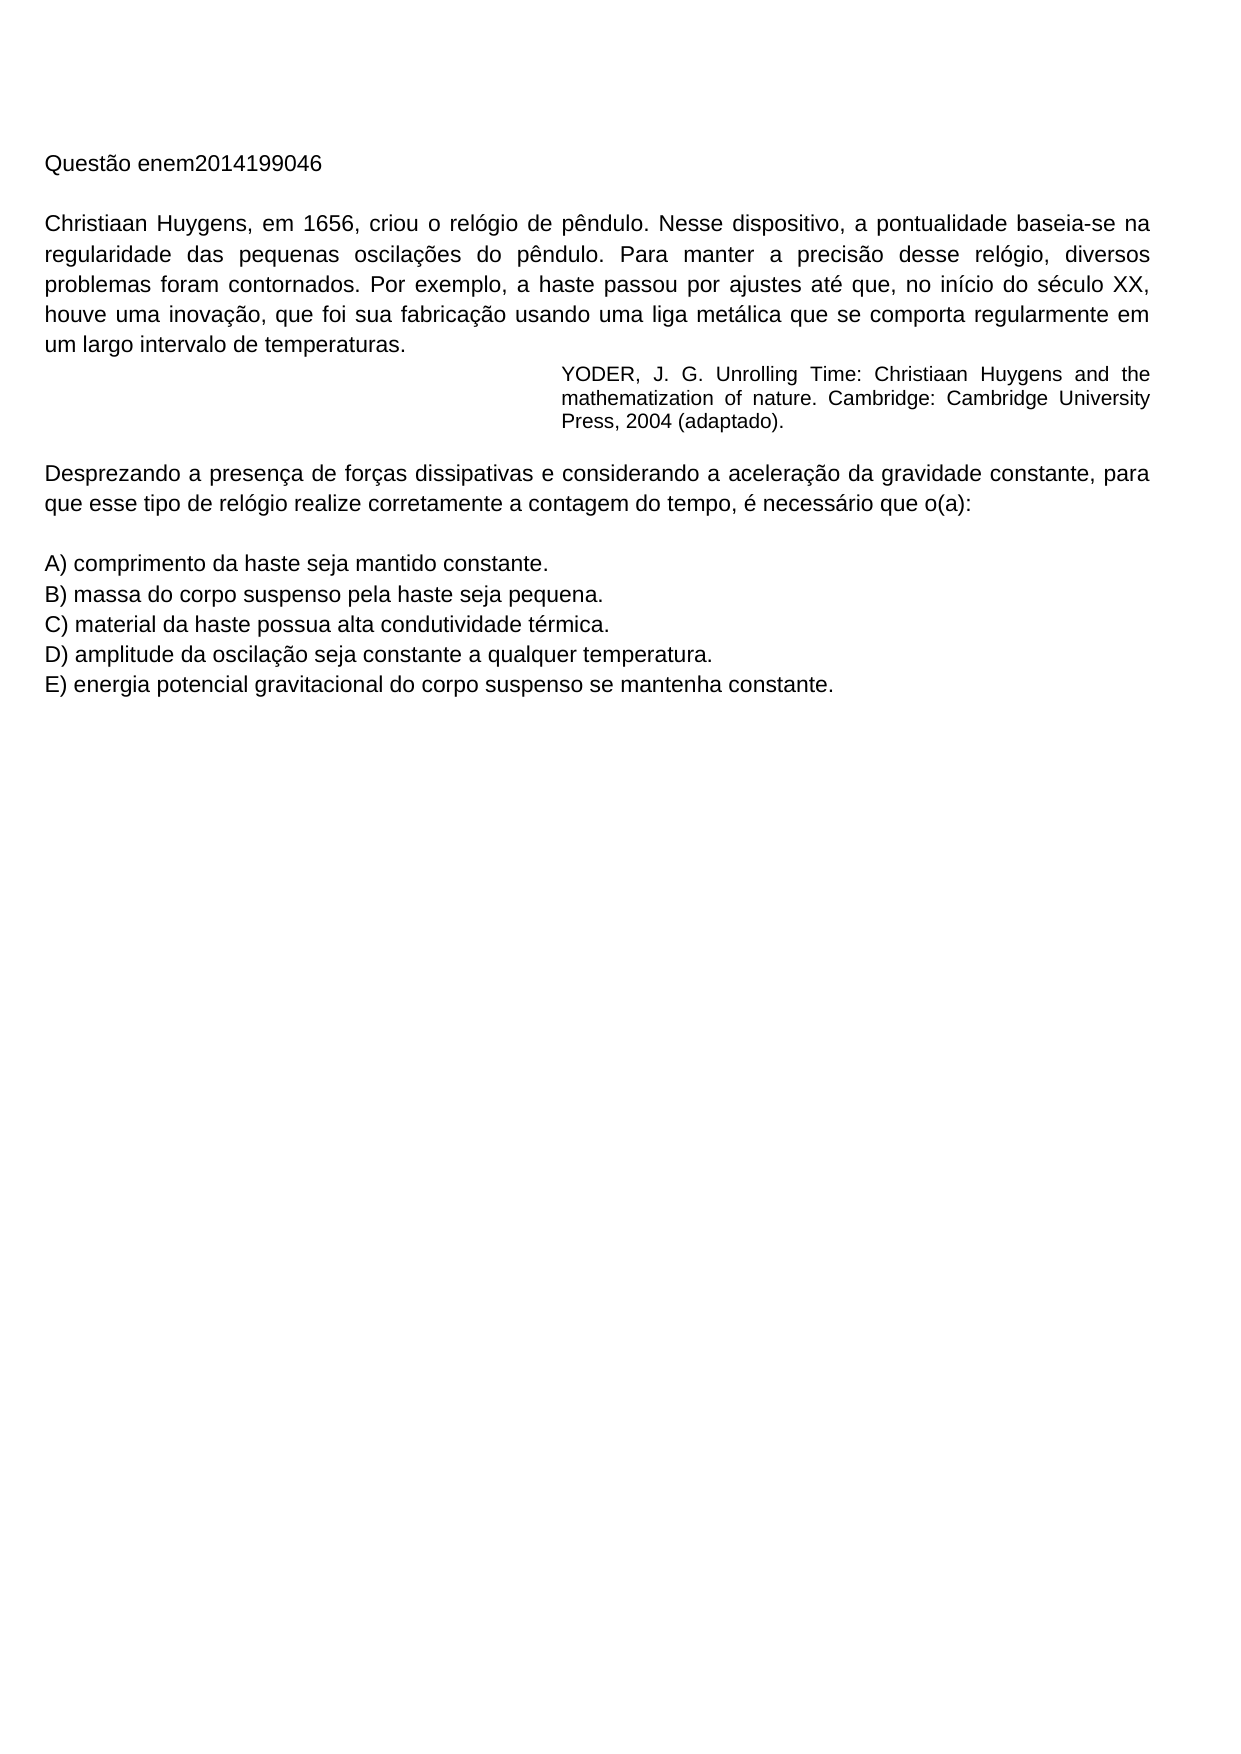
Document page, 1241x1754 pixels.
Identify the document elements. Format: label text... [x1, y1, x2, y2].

text YODER, J. G. Unrolling Time: Christiaan Huygens and the mathematization of nature. Cambridge: Cambridge University Press, 2004 (adaptado). [561, 361, 1151, 433]
text E) energia potencial gravitacional do corpo suspenso se mantenha constante. [0, 671, 1151, 697]
text A) comprimento da haste seja mantido constante. [0, 550, 1151, 577]
text Desprezando a presença de forças dissipativas e considerando a aceleração da gravidade constante, para que esse tipo de relógio realize corretamente a contagem do tempo, é necessário que o(a): [44, 460, 1151, 516]
text Questão enem2014199046 [0, 150, 1151, 176]
text B) massa do corpo suspenso pela haste seja pequena. [0, 581, 1151, 607]
text D) amplitude da oscilação seja constante a qualquer temperatura. [0, 641, 1151, 667]
text C) material da haste possua alta condutividade térmica. [0, 611, 1151, 637]
text Christiaan Huygens, em 1656, criou o relógio de pêndulo. Nesse dispositivo, a pontualidade baseia-se na regularidade das pequenas oscilações do pêndulo. Para manter a precisão desse relógio, diversos problemas foram contornados. Por exemplo, a haste passou por ajustes até que, no início do século XX, houve uma inovação, que foi sua fabricação usando uma liga metálica que se comporta regularmente em um largo intervalo de temperaturas. [44, 210, 1151, 358]
